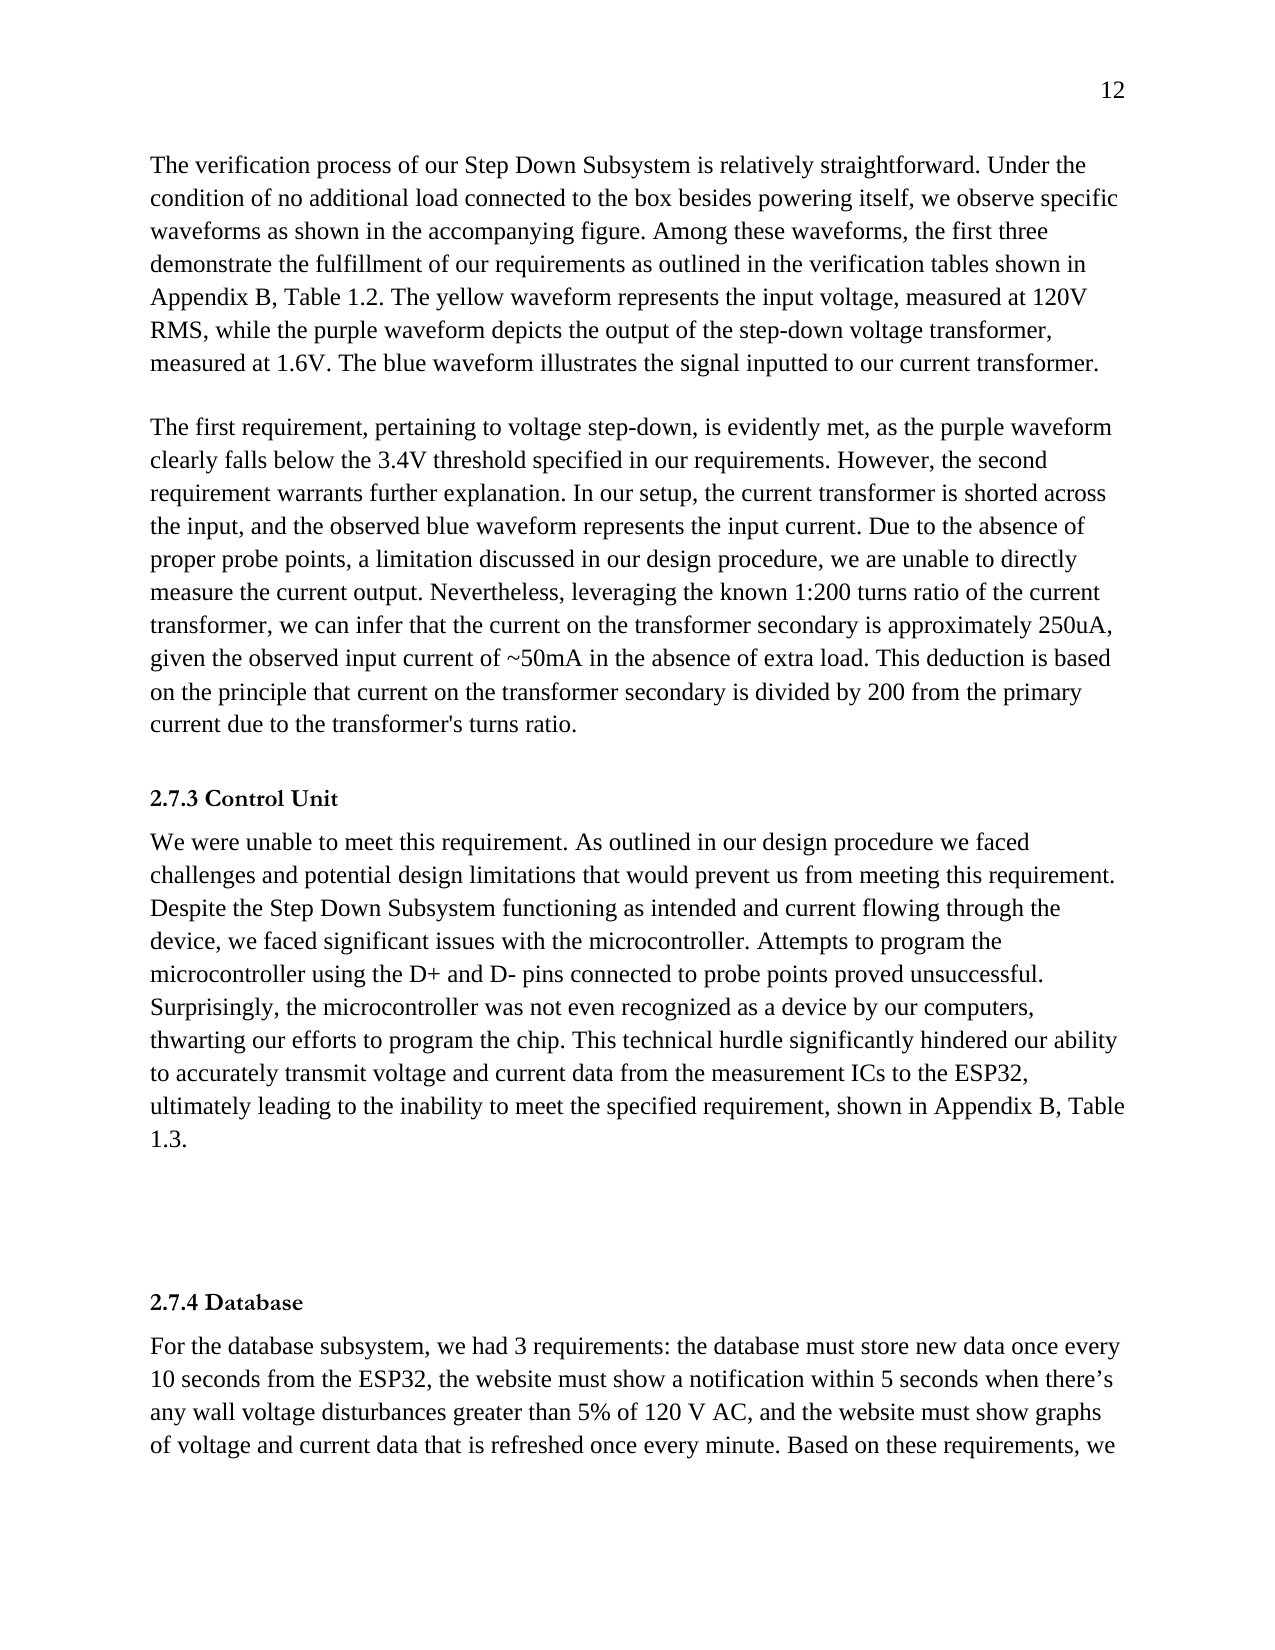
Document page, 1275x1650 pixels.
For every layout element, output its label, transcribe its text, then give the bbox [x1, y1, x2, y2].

text We were unable to meet this requirement. As outlined in our design procedure we faced challenges and potential design limitations that would prevent us from meeting this requirement. Despite the Step Down Subsystem functioning as intended and current flowing through the device, we faced significant issues with the microcontroller. Attempts to program the microcontroller using the D+ and D- pins connected to probe points proved unsuccessful. Surprisingly, the microcontroller was not even recognized as a device by our computers, thwarting our efforts to program the chip. This technical hurdle significantly hindered our ability to accurately transmit voltage and current data from the measurement ICs to the ESP32, ultimately leading to the inability to meet the specified requirement, shown in Appendix B, Table 1.3. [150, 827, 1125, 1153]
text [150, 1331, 1125, 1459]
text 2.7.3 Control Unit [150, 785, 1125, 813]
text The first requirement, pertaining to voltage step-down, is evidently met, as the purple waveform clearly falls below the 3.4V threshold specified in our requirements. However, the second requirement warrants further explanation. In our setup, the current transformer is shorted across the input, and the observed blue waveform represents the input current. Due to the absence of proper probe points, a limitation discussed in our design procedure, we are unable to directly measure the current output. Nevertheless, leveraging the known 1:200 turns ratio of the current transformer, we can infer that the current on the transformer secondary is approximately 250uA, given the observed input current of ~50mA in the absence of extra load. This deduction is based on the principle that current on the transformer secondary is divided by 200 from the primary current due to the transformer's turns ratio. [150, 412, 1125, 738]
text The verification process of our Step Down Subsystem is relatively straightforward. Under the condition of no additional load connected to the box besides powering itself, we observe specific waveforms as shown in the accompanying figure. Among these waveforms, the first three demonstrate the fulfillment of our requirements as outlined in the verification tables shown in Appendix B, Table 1.2. The yellow waveform represents the input voltage, measured at 120V RMS, while the purple waveform depicts the output of the step-down voltage transformer, measured at 1.6V. The blue waveform illustrates the signal inputted to our current transformer. [150, 150, 1125, 377]
text 2.7.4 Database [150, 1289, 1125, 1317]
